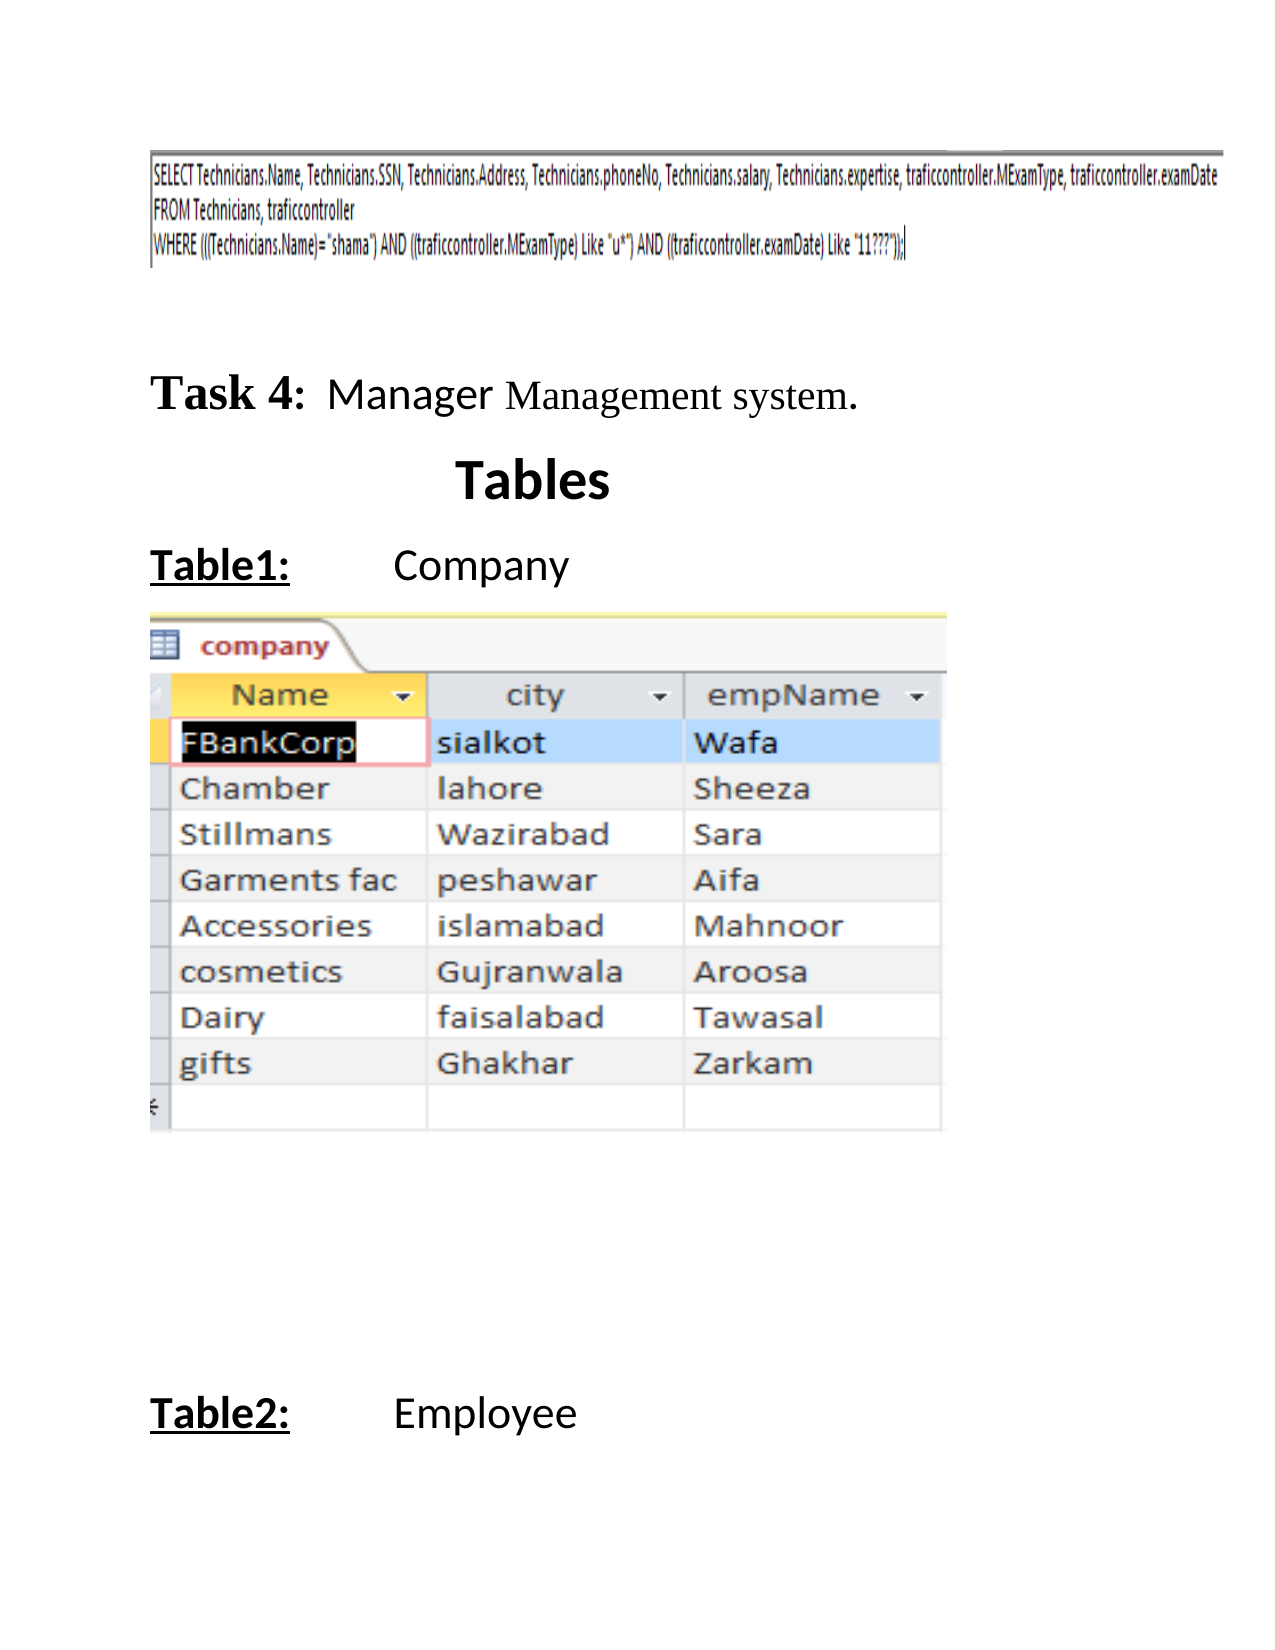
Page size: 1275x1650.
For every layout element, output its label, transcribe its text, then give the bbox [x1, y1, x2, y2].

text Table2: Employee [150, 1384, 1125, 1439]
text Task 4: Manager Management system. [150, 363, 1125, 421]
text Tables [150, 442, 1125, 514]
text Table1: Company [150, 536, 1125, 592]
picture [150, 150, 1224, 268]
picture [150, 612, 947, 1134]
